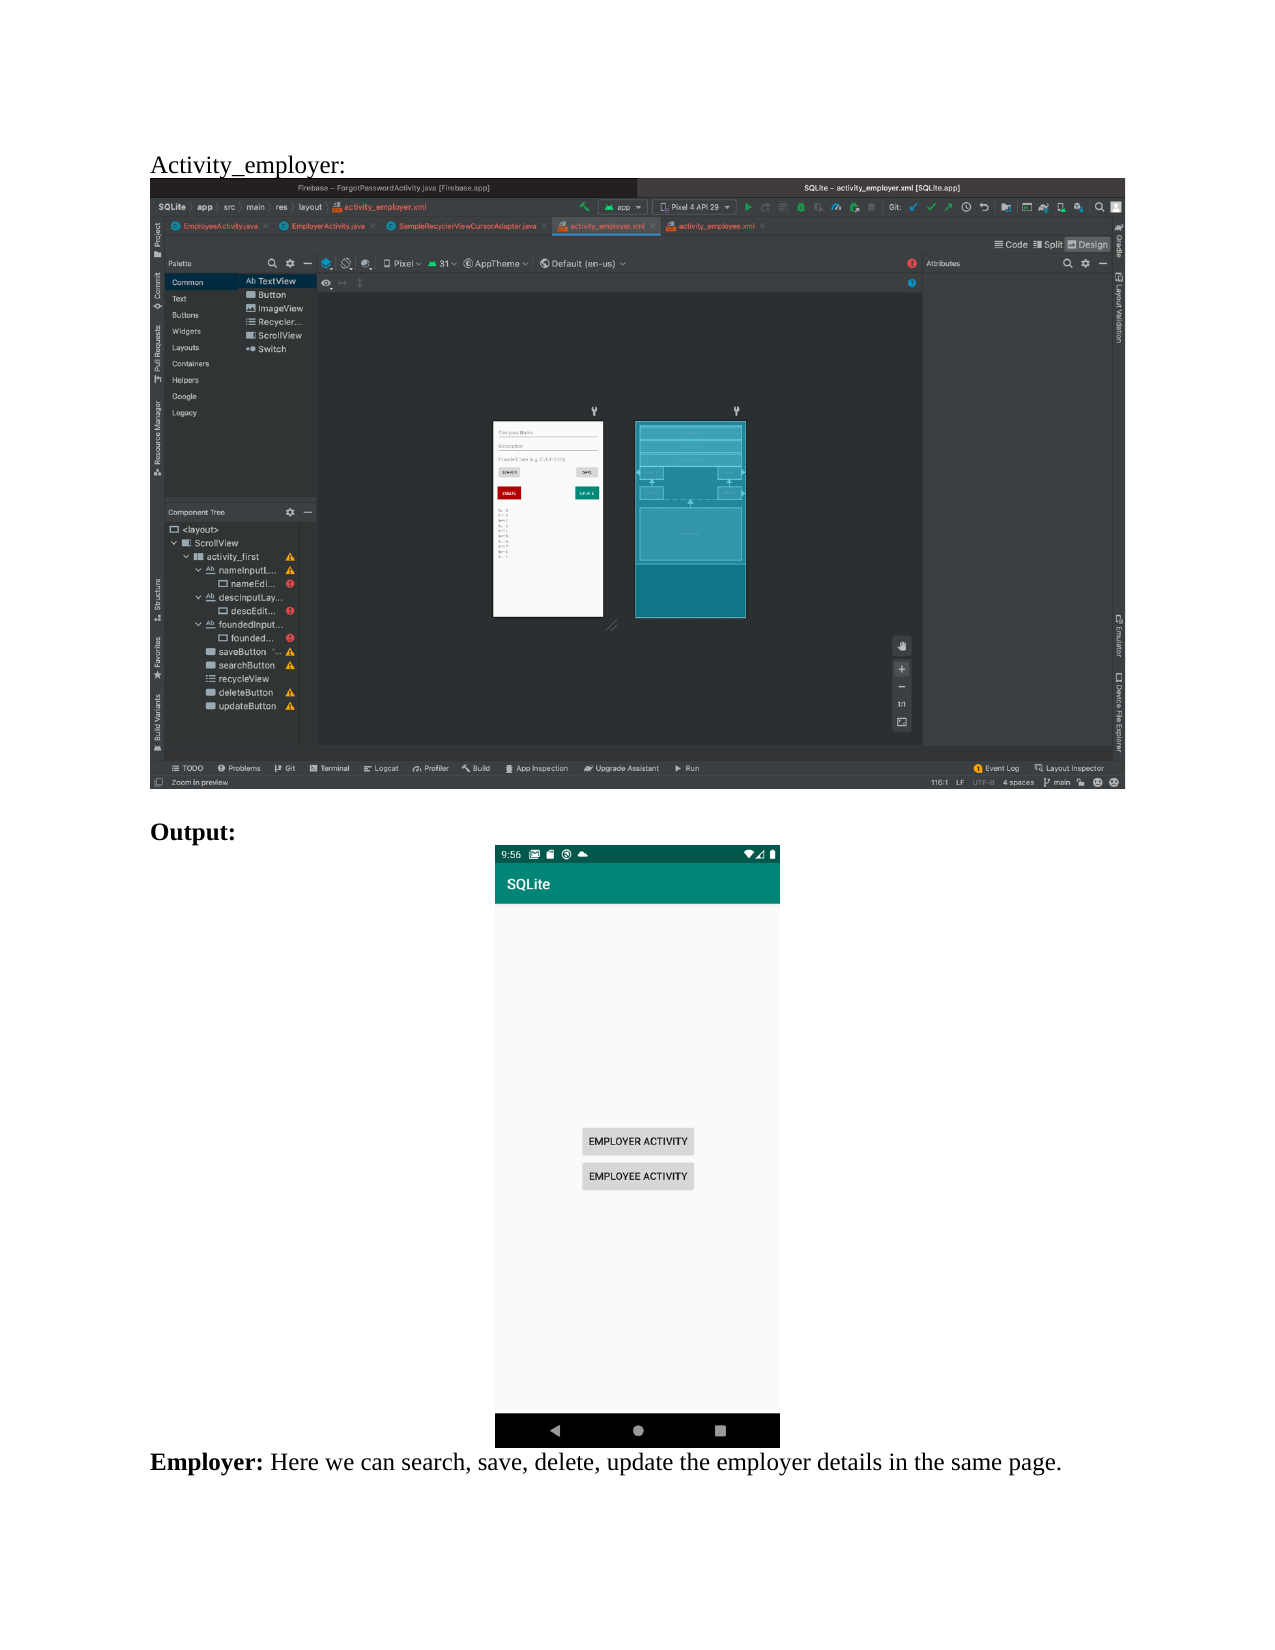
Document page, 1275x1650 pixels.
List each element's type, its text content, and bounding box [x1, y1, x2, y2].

text Output: [150, 817, 1125, 846]
text Employer: Here we can search, save, delete, update the employer details in the same page. [150, 1447, 1125, 1476]
picture [150, 178, 1125, 789]
picture [495, 845, 780, 1448]
text Activity_employer: [150, 150, 1125, 178]
